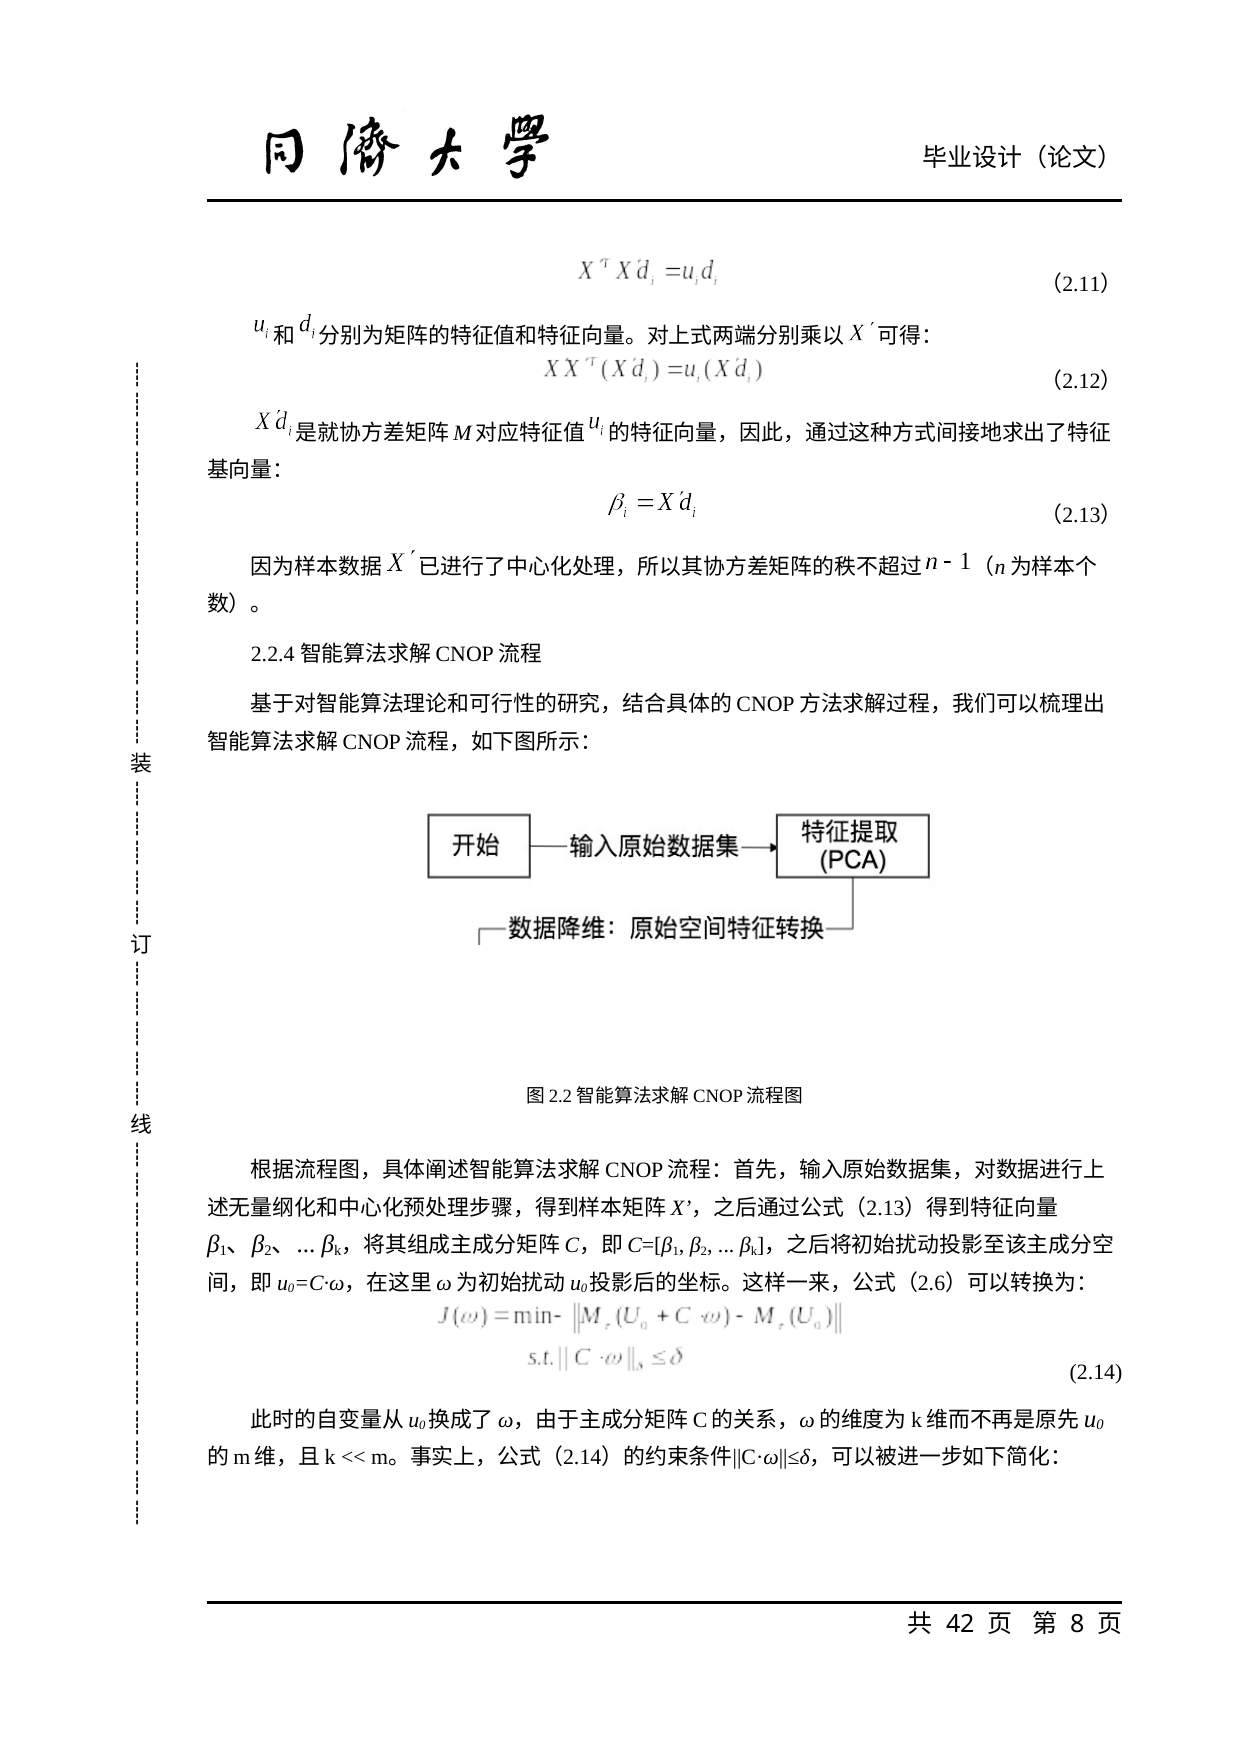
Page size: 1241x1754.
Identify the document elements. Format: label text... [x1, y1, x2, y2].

text 此时的自变量从u0换成了ω，由于主成分矩阵C的关系，ω的维度为k维而不再是原先u0的m维，且k << m。事实上，公式（2.14）的约束条件||C·ω||≤δ，可以被进一步如下简化： [207, 1397, 1122, 1472]
text （2.13） [207, 485, 1122, 528]
text （2.11） [207, 252, 1122, 298]
text 根据流程图，具体阐述智能算法求解CNOP流程：首先，输入原始数据集，对数据进行上述无量纲化和中心化预处理步骤，得到样本矩阵X’，之后通过公式（2.13）得到特征向量β1、β2、... βk，将其组成主成分矩阵C，即C=[β1, β2, ... βk]，之后将初始扰动投影至该主成分空间，即u0=C·ω，在这里ω为初始扰动u0投影后的坐标。这样一来，公式（2.6）可以转换为： [207, 1148, 1122, 1298]
text （2.12） [207, 351, 1122, 394]
picture [388, 801, 945, 945]
text (2.14) [207, 1298, 1122, 1384]
picture [244, 106, 567, 185]
text 和分别为矩阵的特征值和特征向量。对上式两端分别乘以可得： [207, 314, 1122, 351]
text 基于对智能算法理论和可行性的研究，结合具体的CNOP方法求解过程，我们可以梳理出智能算法求解CNOP流程，如下图所示： [207, 682, 1122, 757]
subtitle 2.2.4 智能算法求解CNOP流程 [207, 632, 1122, 669]
text 是就协方差矩阵M对应特征值的特征向量，因此，通过这种方式间接地求出了特征基向量： [207, 410, 1122, 485]
text 因为样本数据已进行了中心化处理，所以其协方差矩阵的秩不超过（n为样本个数）。 [207, 544, 1122, 619]
text 图2.2 智能算法求解CNOP流程图 [207, 1073, 1122, 1110]
